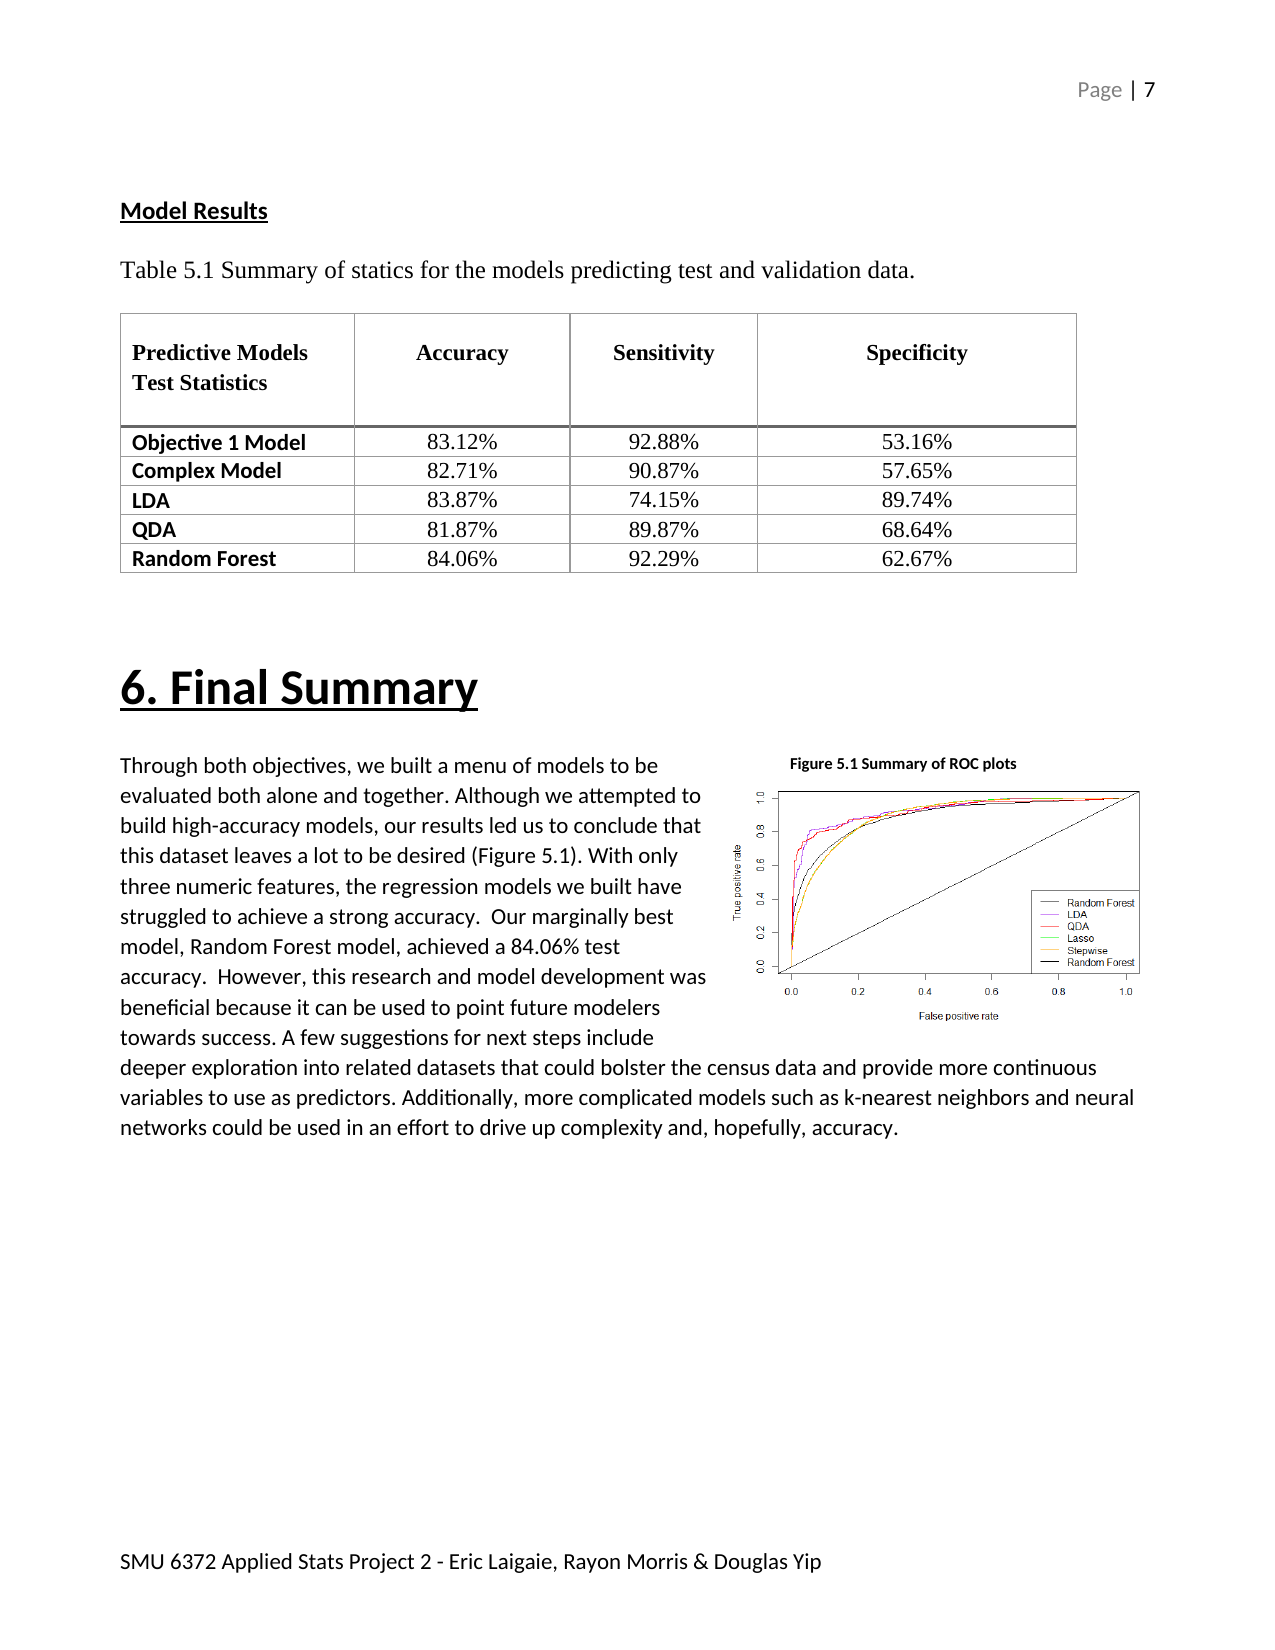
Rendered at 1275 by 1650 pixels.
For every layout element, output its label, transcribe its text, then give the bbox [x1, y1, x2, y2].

table_cell 53.16% [758, 428, 1076, 456]
text Table 5.1 Summary of statics for the models predicting test and validation data. [120, 255, 1155, 284]
table_cell 74.15% [571, 486, 757, 514]
picture [729, 766, 1161, 1032]
table_cell 89.74% [758, 486, 1076, 514]
table_cell 90.87% [571, 457, 757, 485]
table_header Sensitivity [571, 314, 757, 424]
table_header Accuracy [355, 314, 569, 424]
table_cell 92.88% [571, 428, 757, 456]
table_cell 84.06% [355, 544, 569, 572]
table_cell Random Forest [121, 544, 354, 572]
table_cell 68.64% [758, 515, 1076, 543]
table_cell 92.29% [571, 544, 757, 572]
table_header Specificity [758, 314, 1076, 424]
text Model Results [120, 195, 1155, 226]
table_cell Complex Model [121, 457, 354, 485]
table_cell 83.12% [355, 428, 569, 456]
text 6. Final Summary [120, 656, 1155, 717]
table_cell 82.71% [355, 457, 569, 485]
table_cell 81.87% [355, 515, 569, 543]
table_cell Objective 1 Model [121, 428, 354, 456]
table_cell LDA [121, 486, 354, 514]
table_cell QDA [121, 515, 354, 543]
table_cell 89.87% [571, 515, 757, 543]
table_cell 57.65% [758, 457, 1076, 485]
table_cell 83.87% [355, 486, 569, 514]
table_header Predictive Models Test Statistics [121, 314, 354, 424]
table_cell 62.67% [758, 544, 1076, 572]
